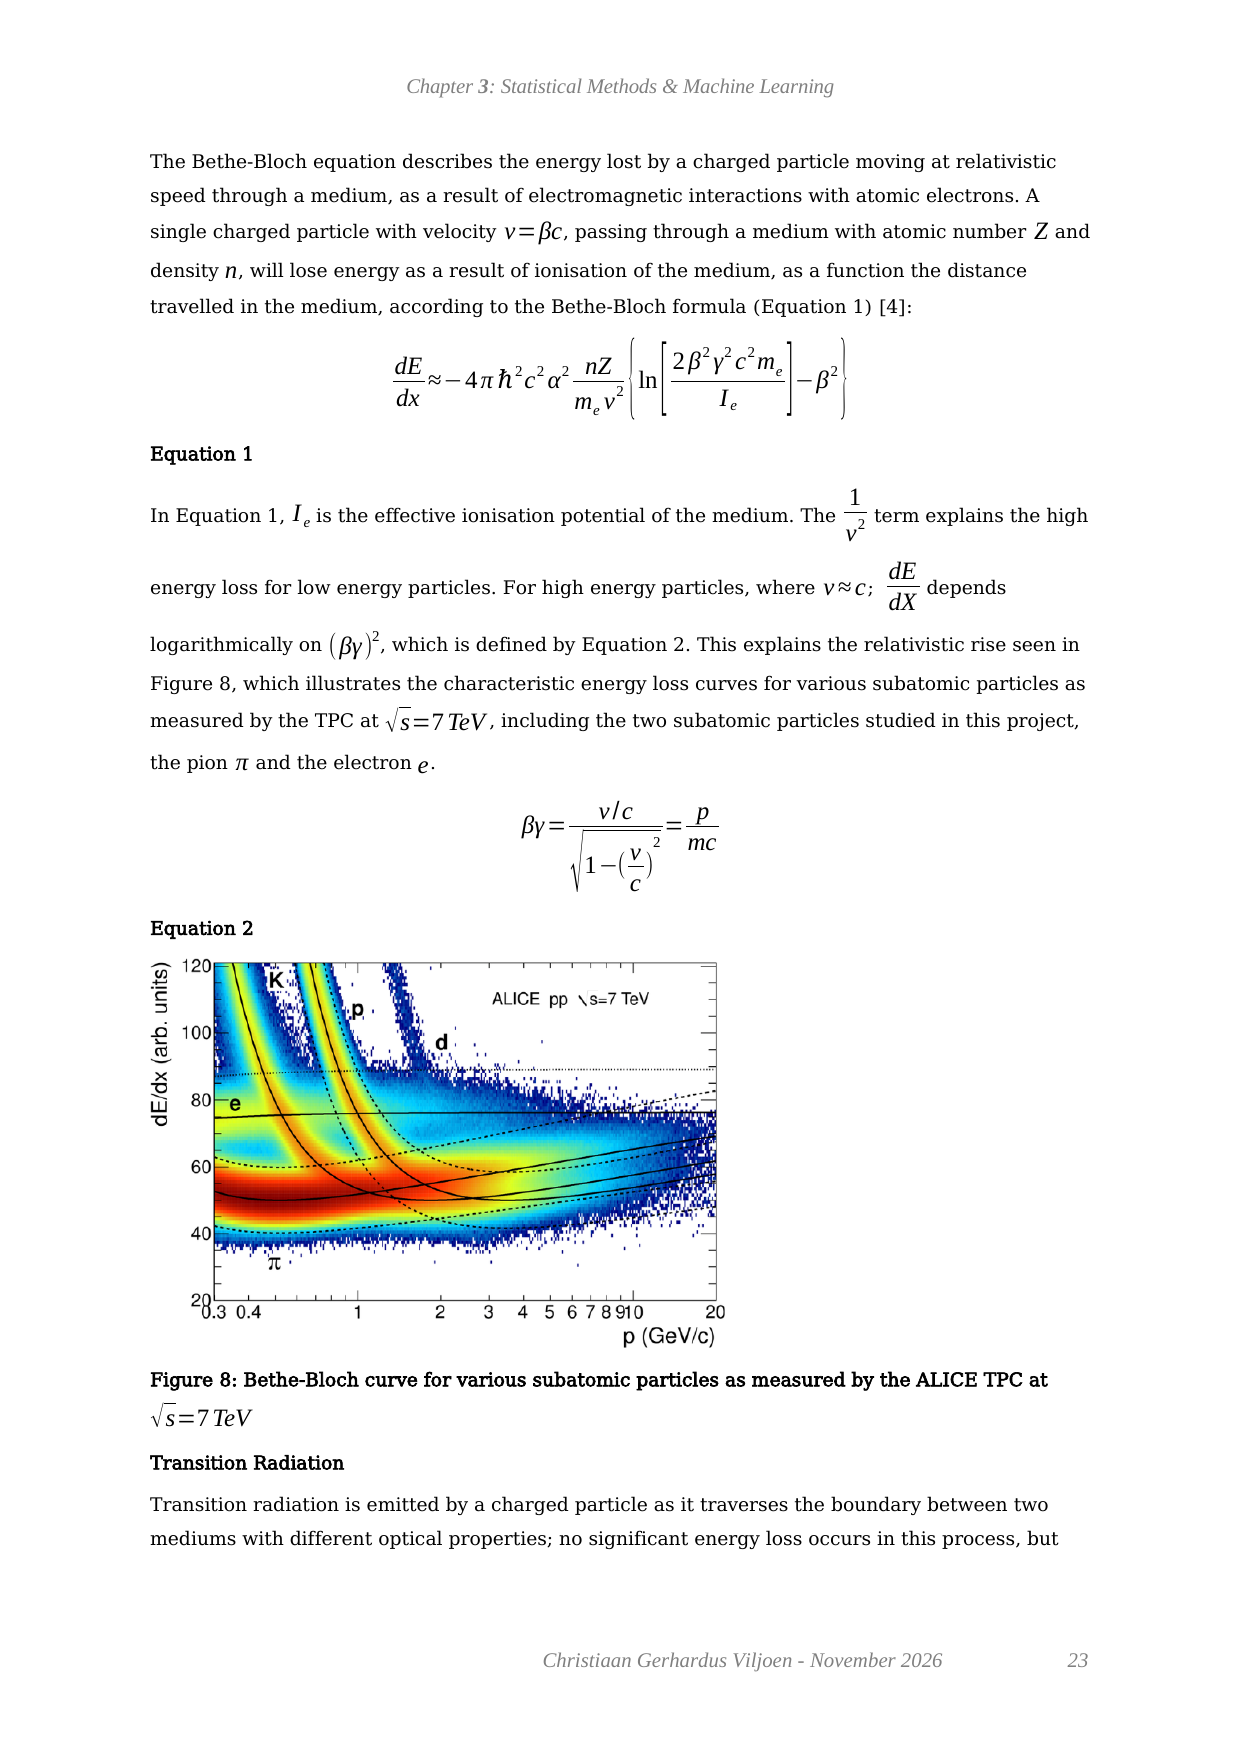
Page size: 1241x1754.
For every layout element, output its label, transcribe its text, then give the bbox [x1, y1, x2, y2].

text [150, 1493, 1090, 1549]
text Equation 1 [150, 442, 1090, 464]
text The Bethe-Bloch equation describes the energy lost by a charged particle moving at relativistic speed through a medium, as a result of electromagnetic interactions with atomic electrons. A single charged particle with velocity , passing through a medium with atomic number and density , will lose energy as a result of ionisation of the medium, as a function the distance travelled in the medium, according to the Bethe-Bloch formula (Equation 1): [150, 150, 1090, 318]
picture [150, 958, 725, 1348]
text Transition Radiation [150, 1451, 1090, 1473]
text In Equation 1, is the effective ionisation potential of the medium. The term explains the high energy loss for low energy particles. For high energy particles, where ; depends logarithmically on , which is defined by Equation 2. This explains the relativistic rise seen in Figure 8, which illustrates the characteristic energy loss curves for various subatomic particles as measured by the TPC at , including the two subatomic particles studied in this project, the pion and the electron . [150, 484, 1090, 778]
text Equation 2 [150, 916, 1090, 939]
text Figure 8: Bethe-Bloch curve for various subatomic particles as measured by the ALICE TPC at [150, 1367, 1090, 1431]
